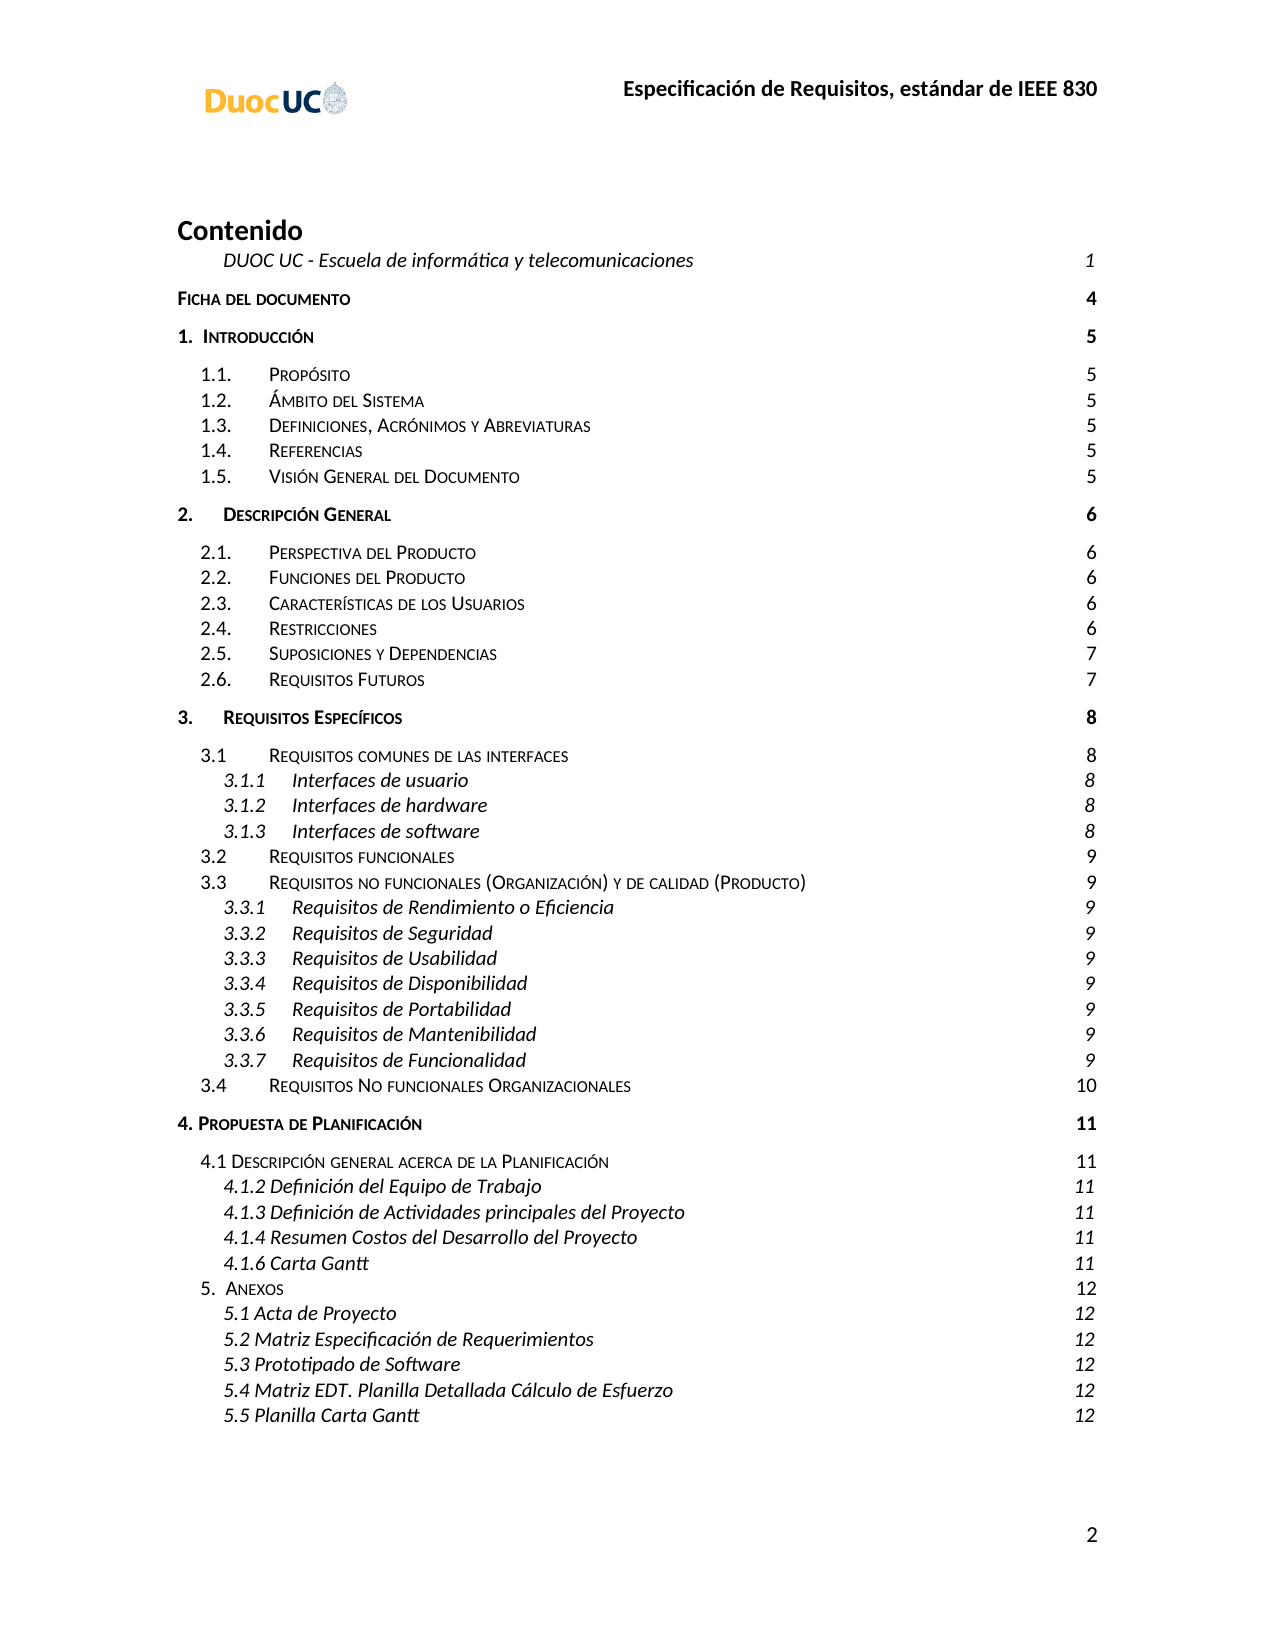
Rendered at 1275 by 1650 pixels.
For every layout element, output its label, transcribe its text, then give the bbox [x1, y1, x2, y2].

picture [198, 78, 352, 117]
text Contenido [177, 212, 1098, 248]
